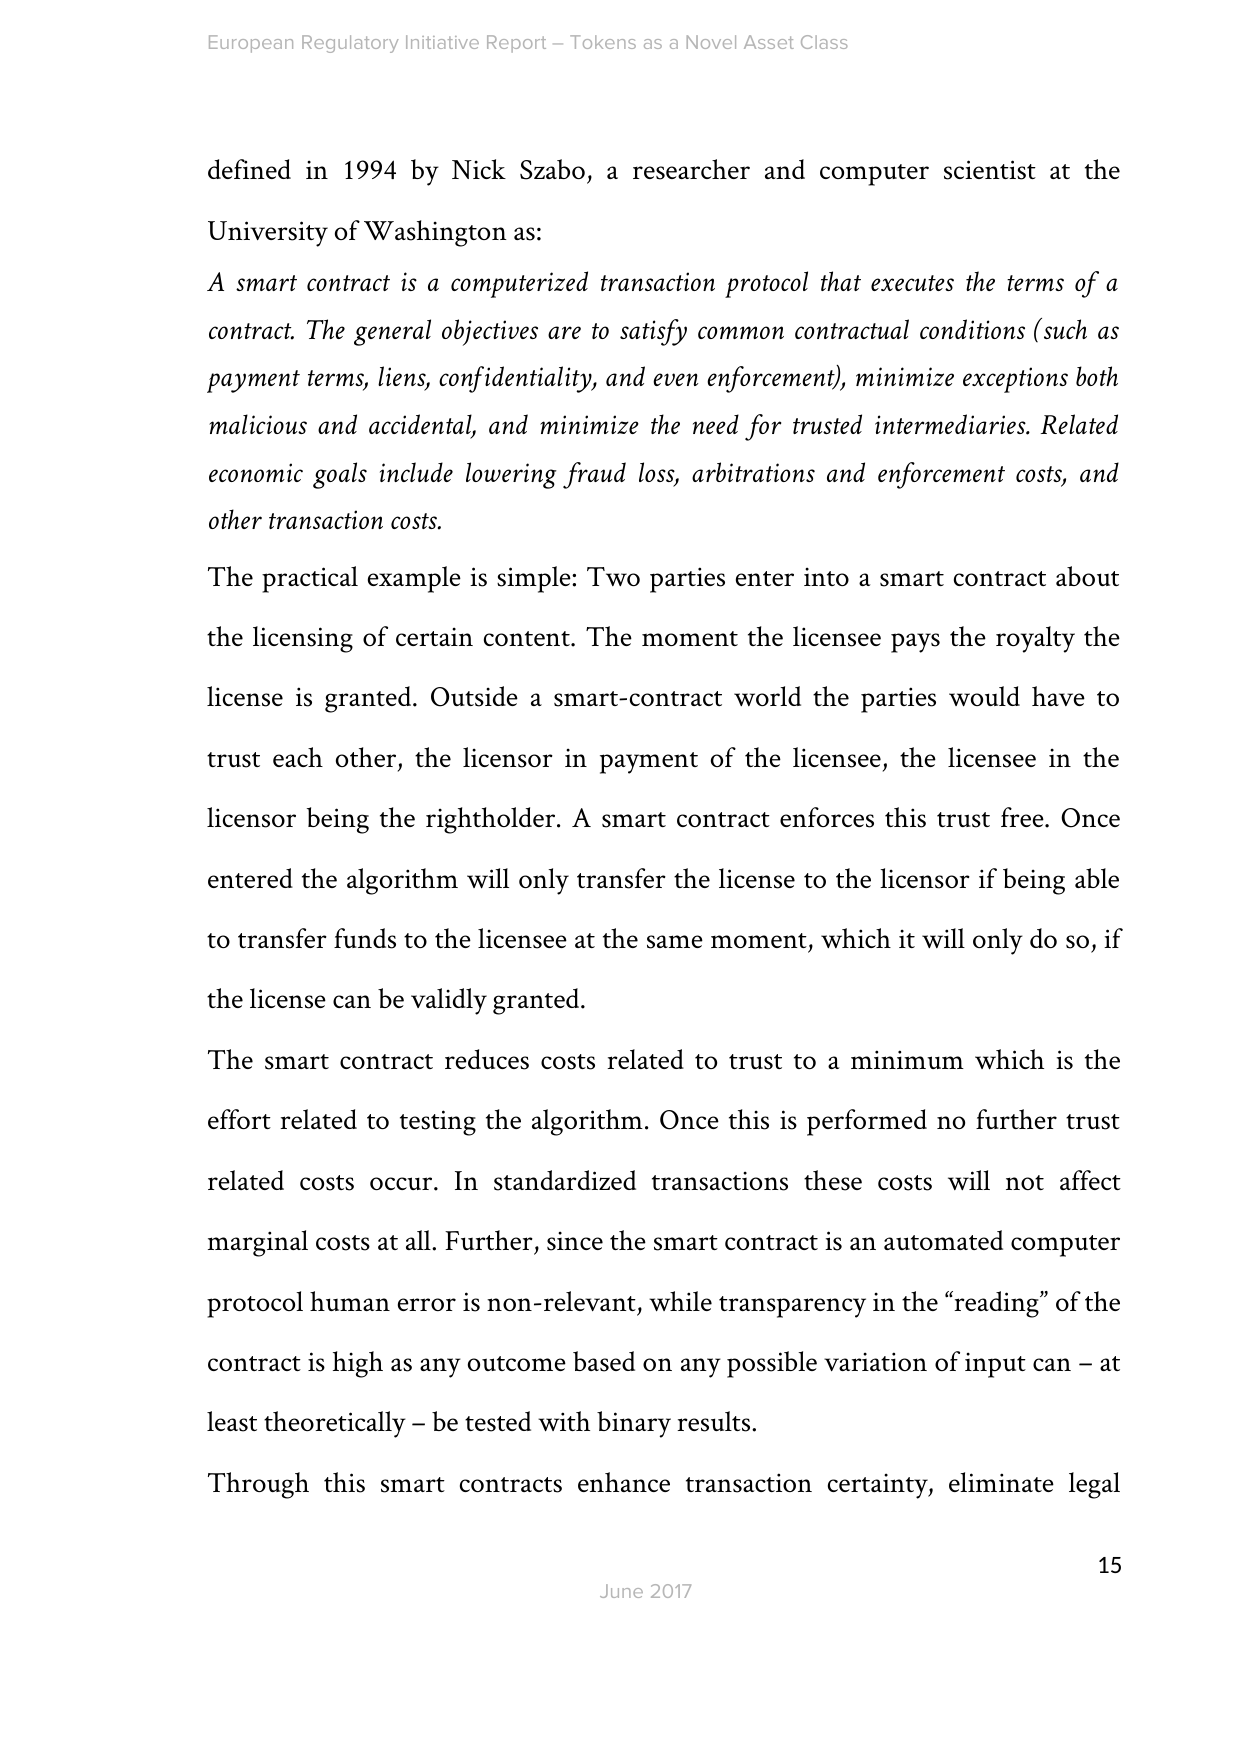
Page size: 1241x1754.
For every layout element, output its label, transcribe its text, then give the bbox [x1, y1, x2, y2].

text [207, 1460, 1122, 1501]
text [207, 148, 1122, 248]
text The practical example is simple: Two parties enter into a smart contract about the licensing of certain content. The moment the licensee pays the royalty the license is granted. Outside a smart-contract world the parties would have to trust each other, the licensor in payment of the licensee, the licensee in the licensor being the rightholder. A smart contract enforces this trust free. Once entered the algorithm will only transfer the license to the licensor if being able to transfer funds to the licensee at the same moment, which it will only do so, if the license can be validly granted. [207, 554, 1122, 1017]
text The smart contract reduces costs related to trust to a minimum which is the effort related to testing the algorithm. Once this is performed no further trust related costs occur. In standardized transactions these costs will not affect marginal costs at all. Further, since the smart contract is an automated computer protocol human error is non-relevant, while transparency in the “reading” of the contract is high as any outcome based on any possible variation of input can – at least theoretically – be tested with binary results. [207, 1037, 1122, 1440]
text A smart contract is a computerized transaction protocol that executes the terms of a contract. The general objectives are to satisfy common contractual conditions (such as payment terms, liens, confidentiality, and even enforcement), minimize exceptions both malicious and accidental, and minimize the need for trusted intermediaries. Related economic goals include lowering fraud loss, arbitrations and enforcement costs, and other transaction costs. [207, 268, 1122, 538]
